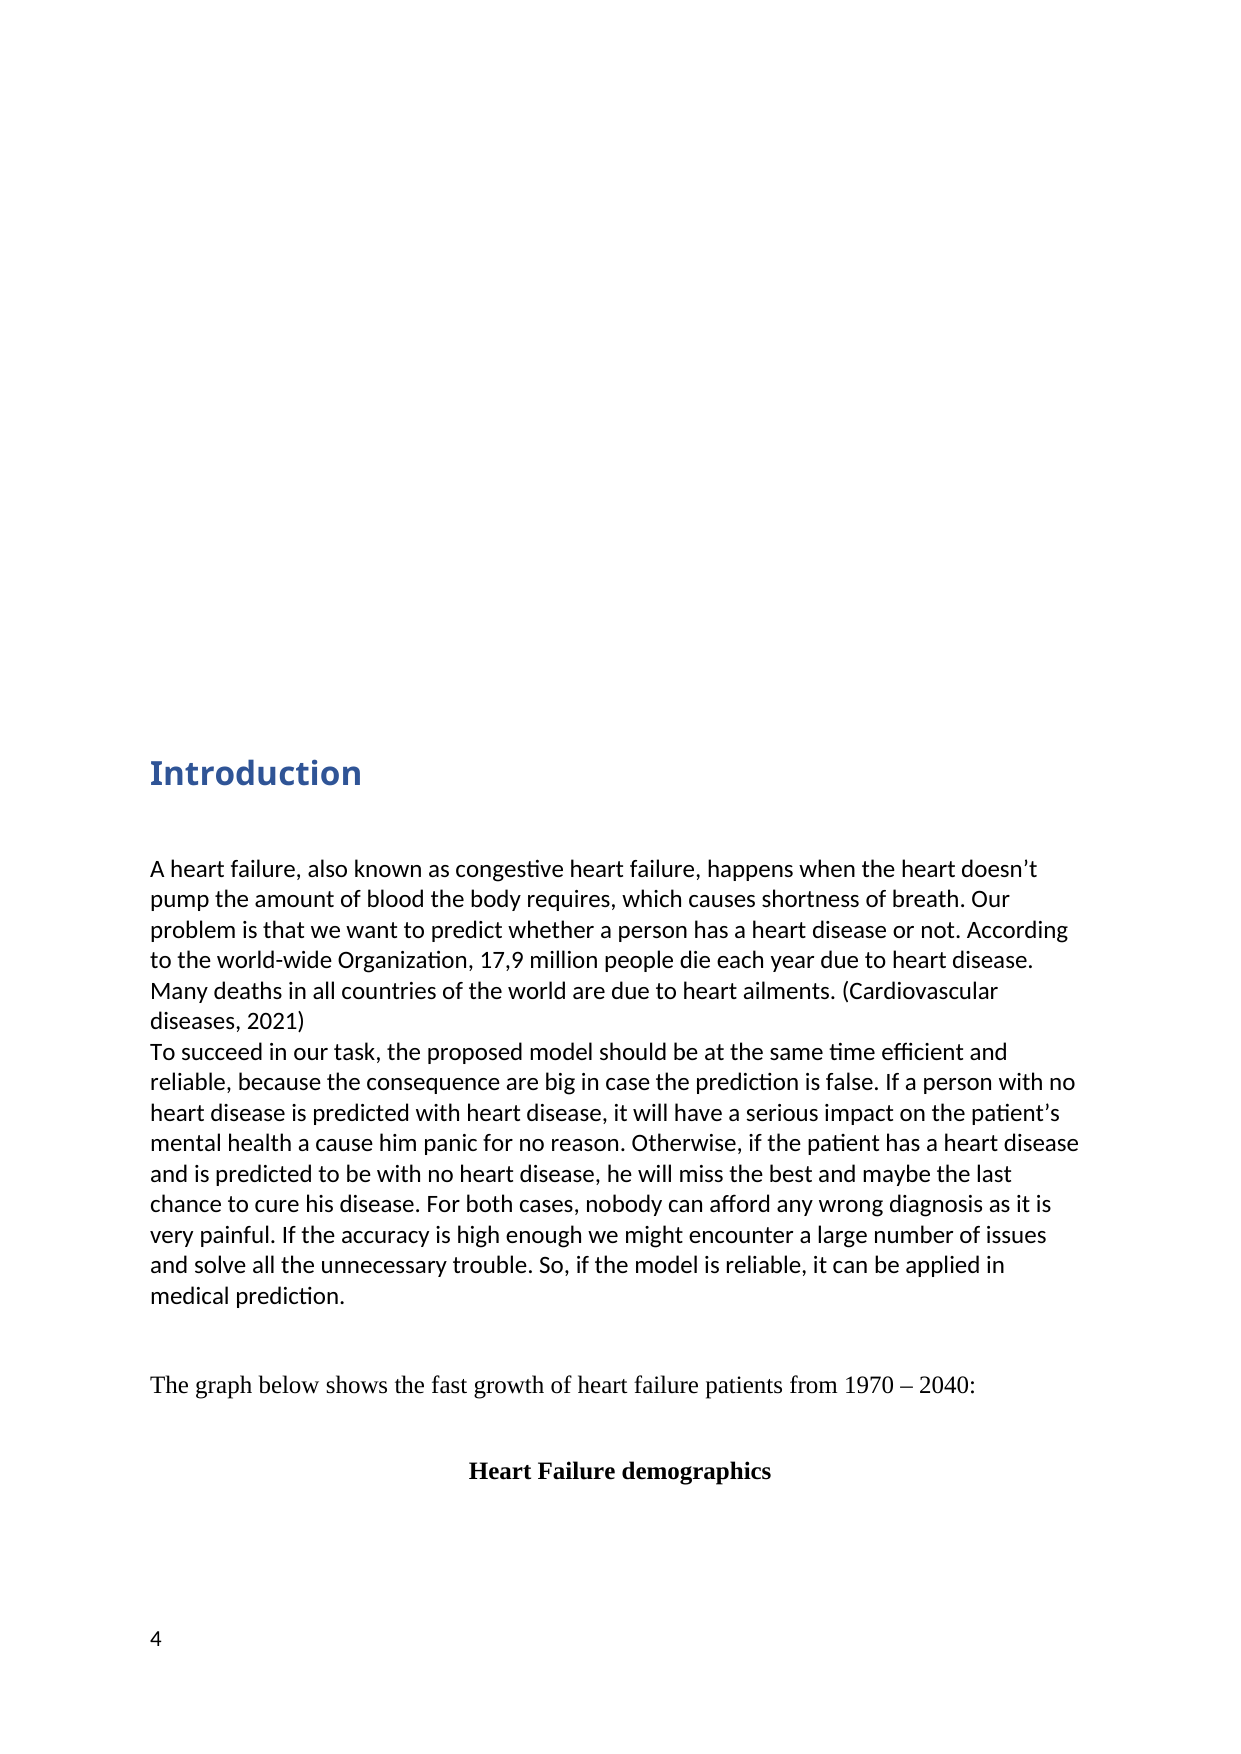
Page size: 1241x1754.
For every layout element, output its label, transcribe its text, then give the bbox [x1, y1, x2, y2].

text To succeed in our task, the proposed model should be at the same time efficient and reliable, because the consequence are big in case the prediction is false. If a person with no heart disease is predicted with heart disease, it will have a serious impact on the patient’s mental health a cause him panic for no reason. Otherwise, if the patient has a heart disease and is predicted to be with no heart disease, he will miss the best and maybe the last chance to cure his disease. For both cases, nobody can afford any wrong diagnosis as it is very painful. If the accuracy is high enough we might encounter a large number of issues and solve all the unnecessary trouble. So, if the model is reliable, it can be applied in medical prediction. [346, 1036, 1090, 1311]
text Heart Failure demographics [150, 1456, 1090, 1485]
subtitle Introduction [150, 750, 1090, 795]
text The graph below shows the fast growth of heart failure patients from 1970 – 2040: [150, 1370, 1090, 1399]
text A heart failure, also known as congestive heart failure, happens when the heart doesn’t pump the amount of blood the body requires, which causes shortness of breath. Our problem is that we want to predict whether a person has a heart disease or not. According to the world-wide Organization, 17,9 million people die each year due to heart disease. Many deaths in all countries of the world are due to heart ailments. (Cardiovascular diseases, 2021) [150, 853, 1090, 1036]
